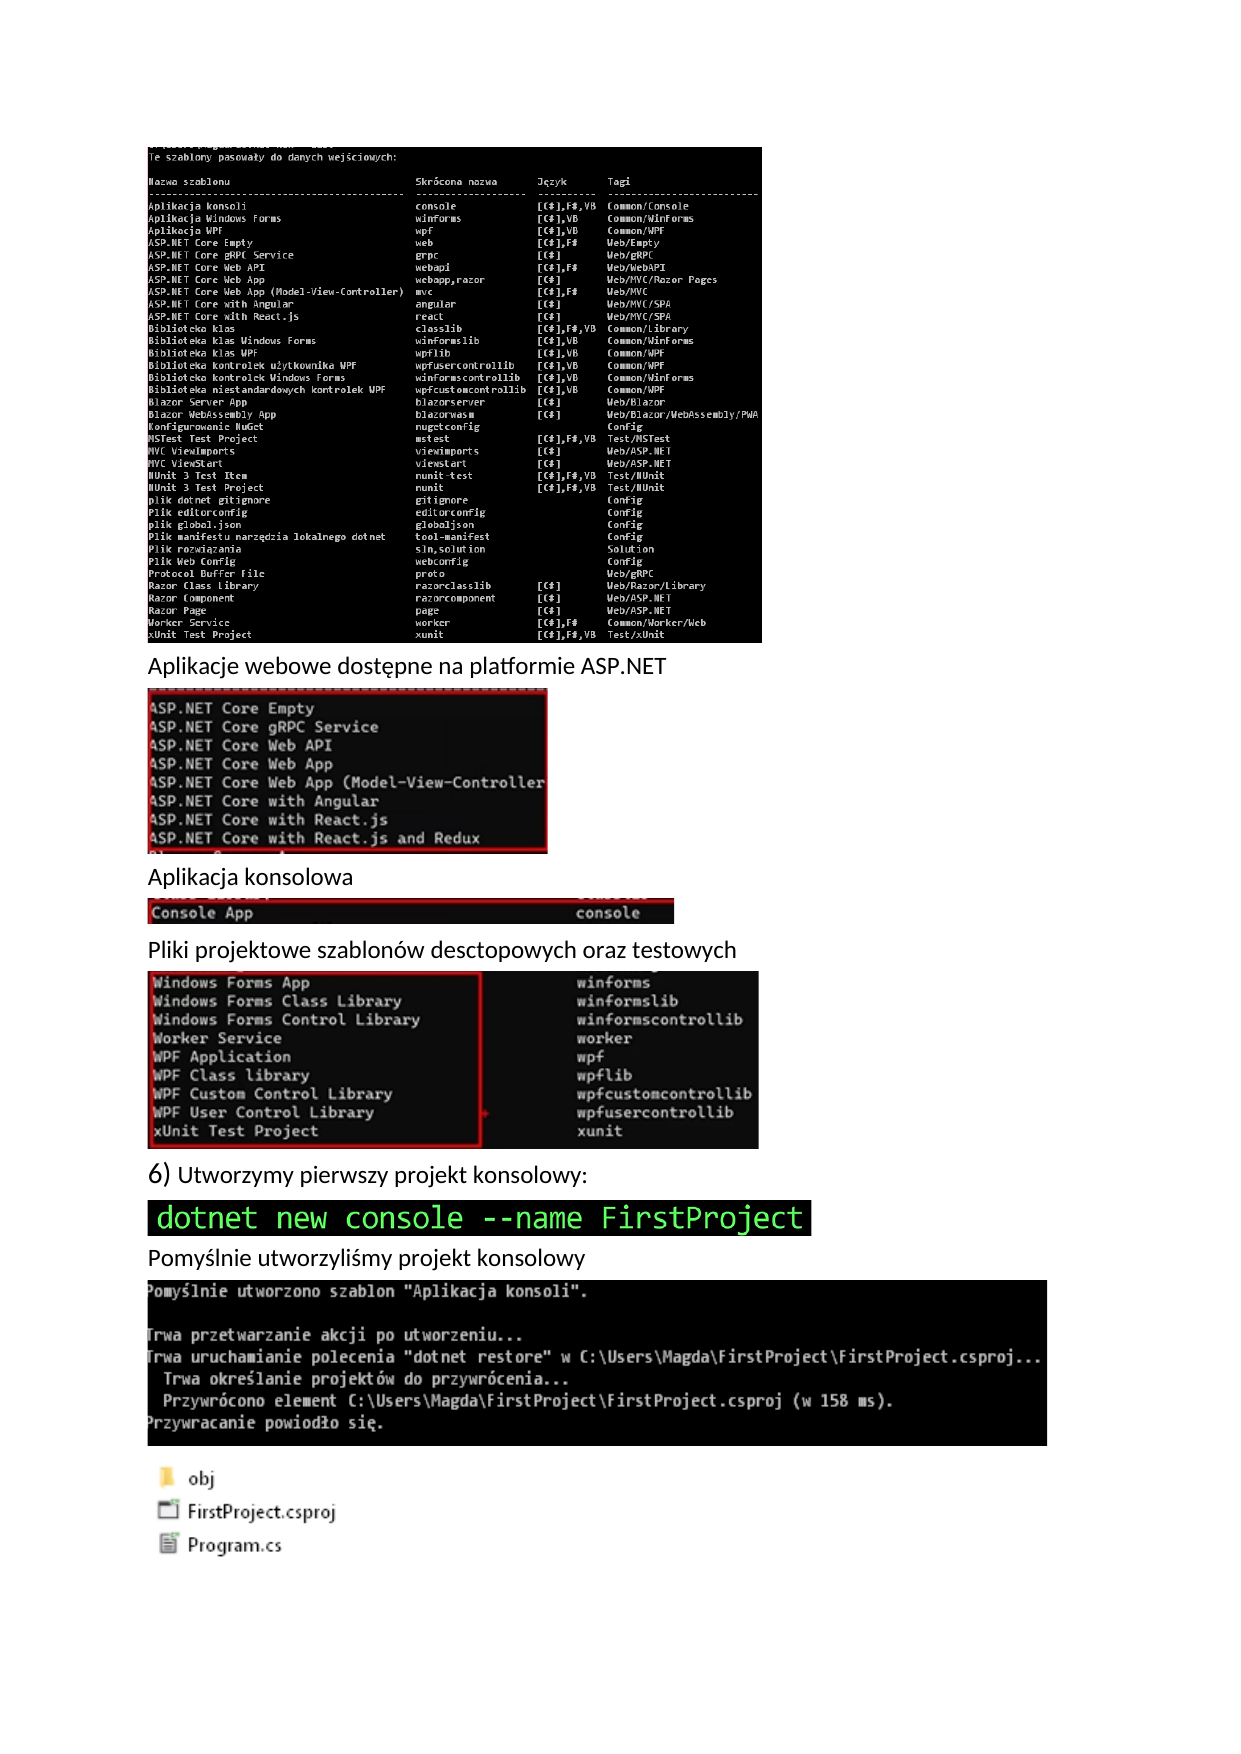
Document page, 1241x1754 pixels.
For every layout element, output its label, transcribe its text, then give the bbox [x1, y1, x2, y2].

picture [147, 147, 762, 643]
picture [147, 898, 675, 924]
picture [147, 688, 548, 854]
list Aplikacje webowe dostępne na platformie ASP.NET [148, 650, 1093, 680]
picture [147, 1200, 812, 1236]
picture [147, 971, 759, 1149]
picture [147, 1452, 364, 1563]
list Utworzymy pierwszy projekt konsolowy: [148, 1155, 1093, 1191]
list Pliki projektowe szablonów desctopowych oraz testowych [148, 934, 1093, 964]
list Pomyślnie utworzyliśmy projekt konsolowy [148, 1242, 1093, 1273]
list Aplikacja konsolowa [148, 861, 1093, 891]
picture [147, 1280, 1048, 1446]
